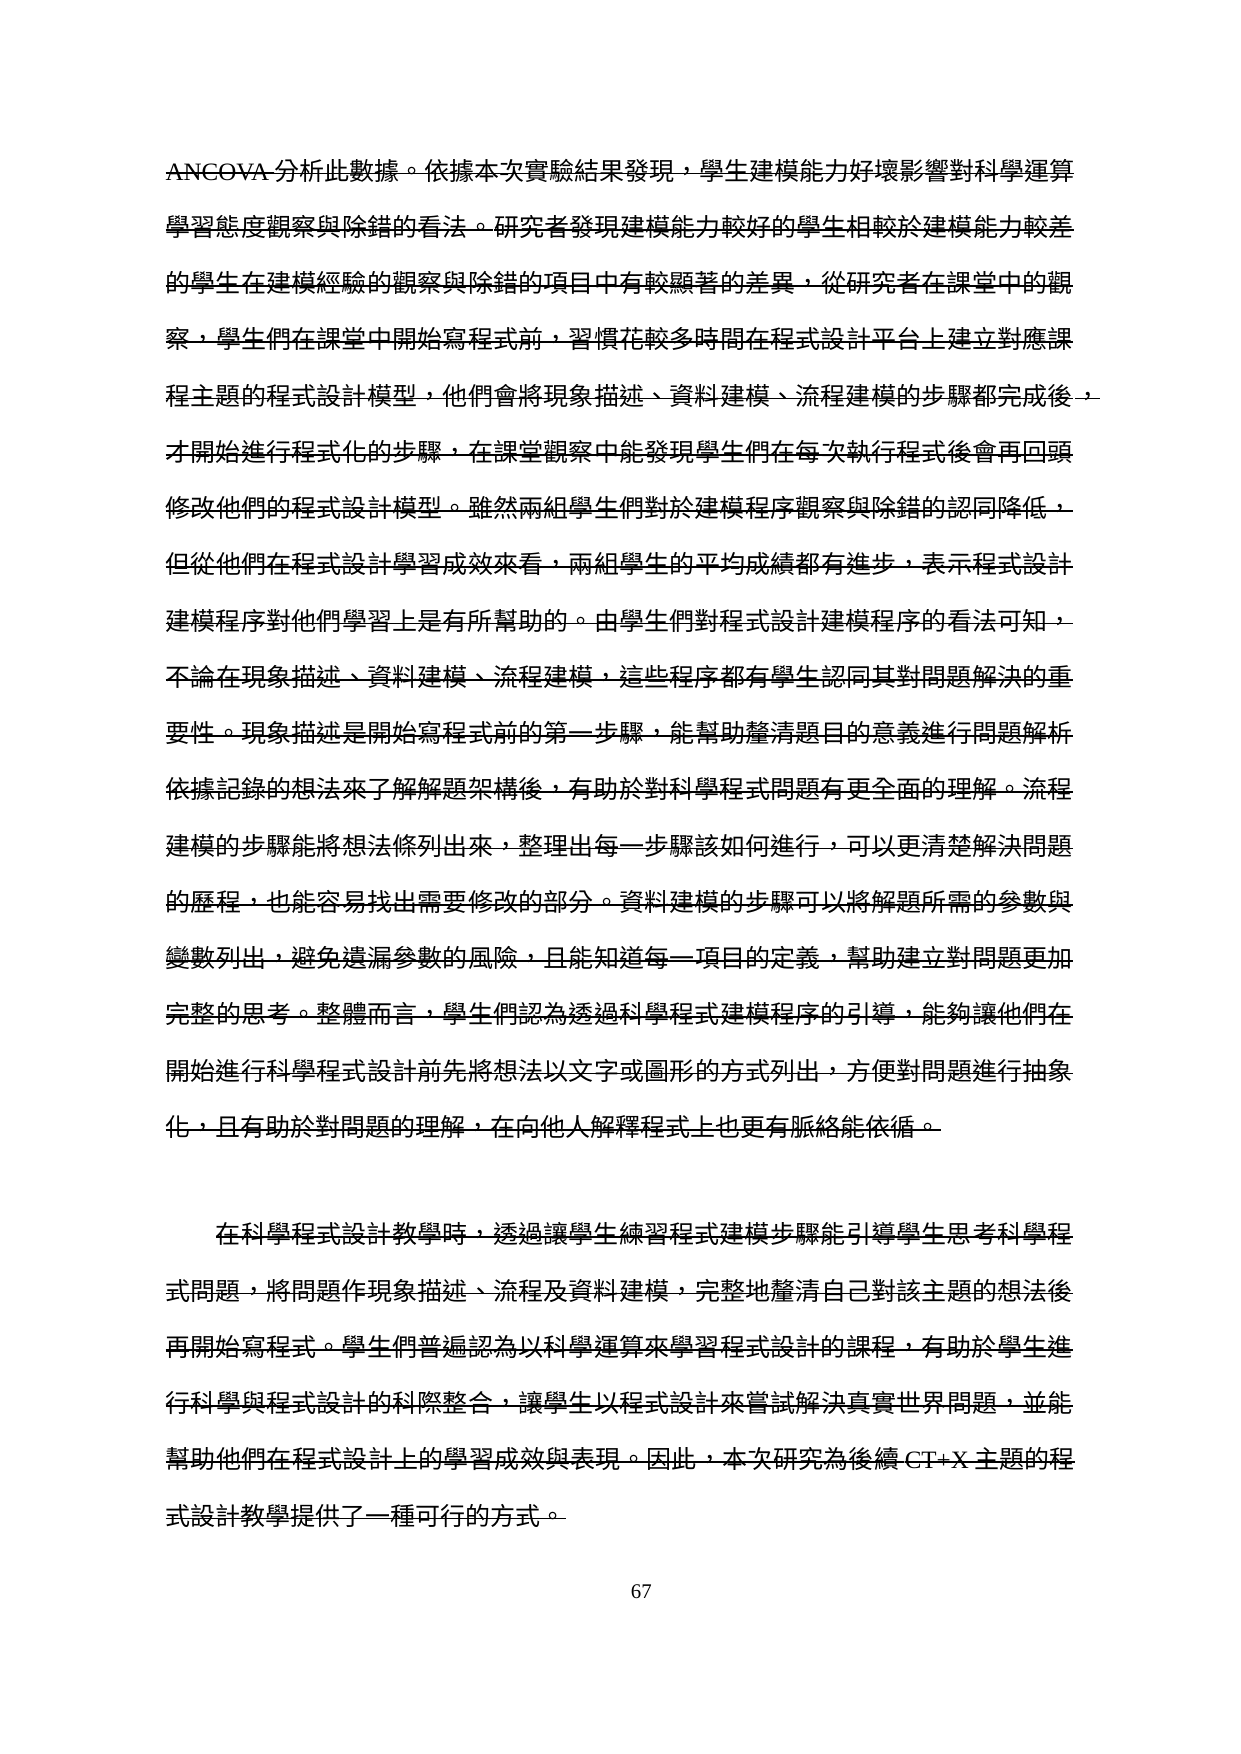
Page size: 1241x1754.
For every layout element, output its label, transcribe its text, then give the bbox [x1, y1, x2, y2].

text 在科學程式設計教學時，透過讓學生練習程式建模步驟能引導學生思考科學程式問題，將問題作現象描述、流程及資料建模，完整地釐清自己對該主題的想法後再開始寫程式。學生們普遍認為以科學運算來學習程式設計的課程，有助於學生進行科學與程式設計的科際整合，讓學生以程式設計來嘗試解決真實世界問題，並能幫助他們在程式設計上的學習成效與表現。因此，本次研究為後續CT+X主題的程式設計教學提供了一種可行的方式。 [165, 1214, 1075, 1461]
text 在科學程式設計教學時，透過讓學生練習程式建模步驟能引導學生思考科學程式問題，將問題作現象描述、流程及資料建模，完整地釐清自己對該主題的想法後再開始寫程式。學生們普遍認為以科學運算來學習程式設計的課程，有助於學生進行科學與程式設計的科際整合，讓學生以程式設計來嘗試解決真實世界問題，並能幫助他們在程式設計上的學習成效與表現。因此，本次研究為後續CT+X主題的程式設計教學提供了一種可行的方式。 [165, 1462, 1075, 1533]
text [165, 151, 1075, 1144]
